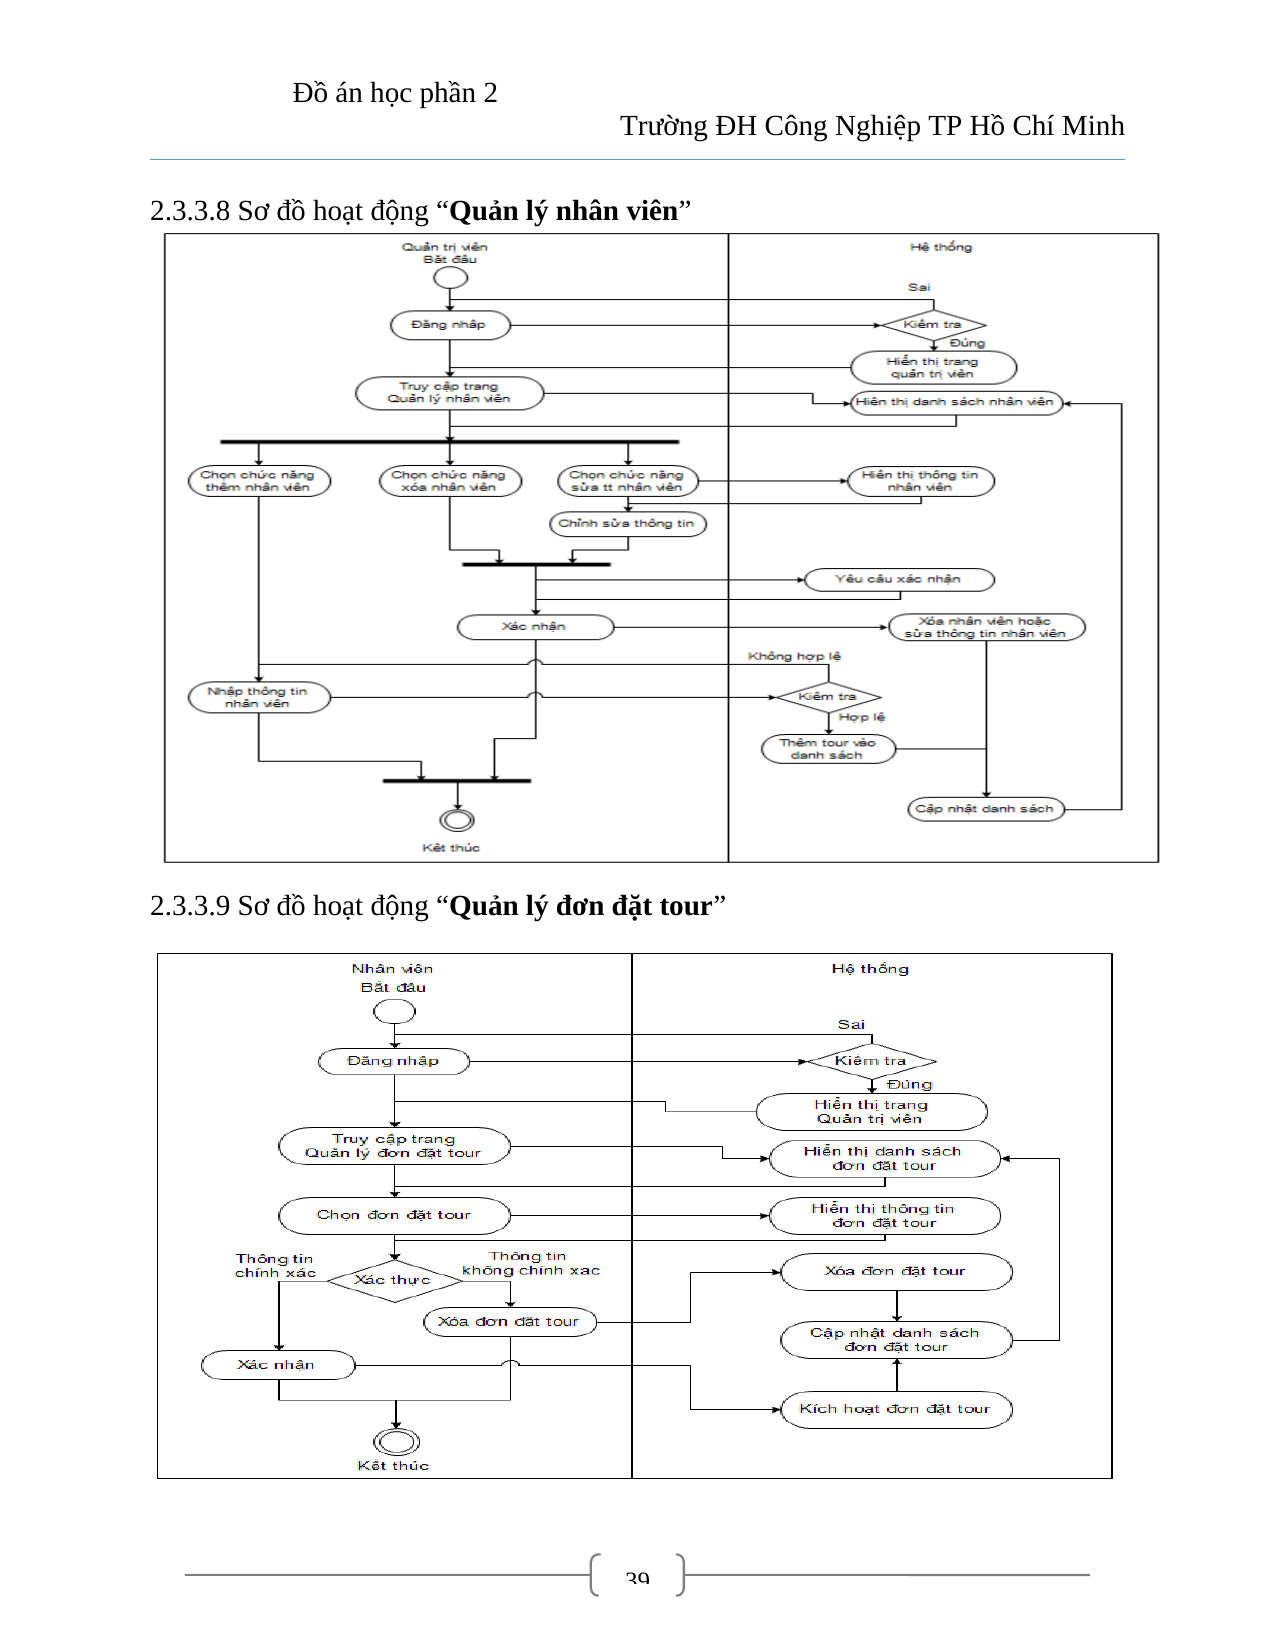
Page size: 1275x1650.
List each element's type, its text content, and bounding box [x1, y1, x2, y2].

picture [150, 229, 1169, 869]
picture [150, 948, 1122, 1482]
subtitle 2.3.3.9 Sơ đồ hoạt động “Quản lý đơn đặt tour” [150, 888, 1125, 921]
subtitle 2.3.3.8 Sơ đồ hoạt động “Quản lý nhân viên” [150, 193, 1125, 227]
